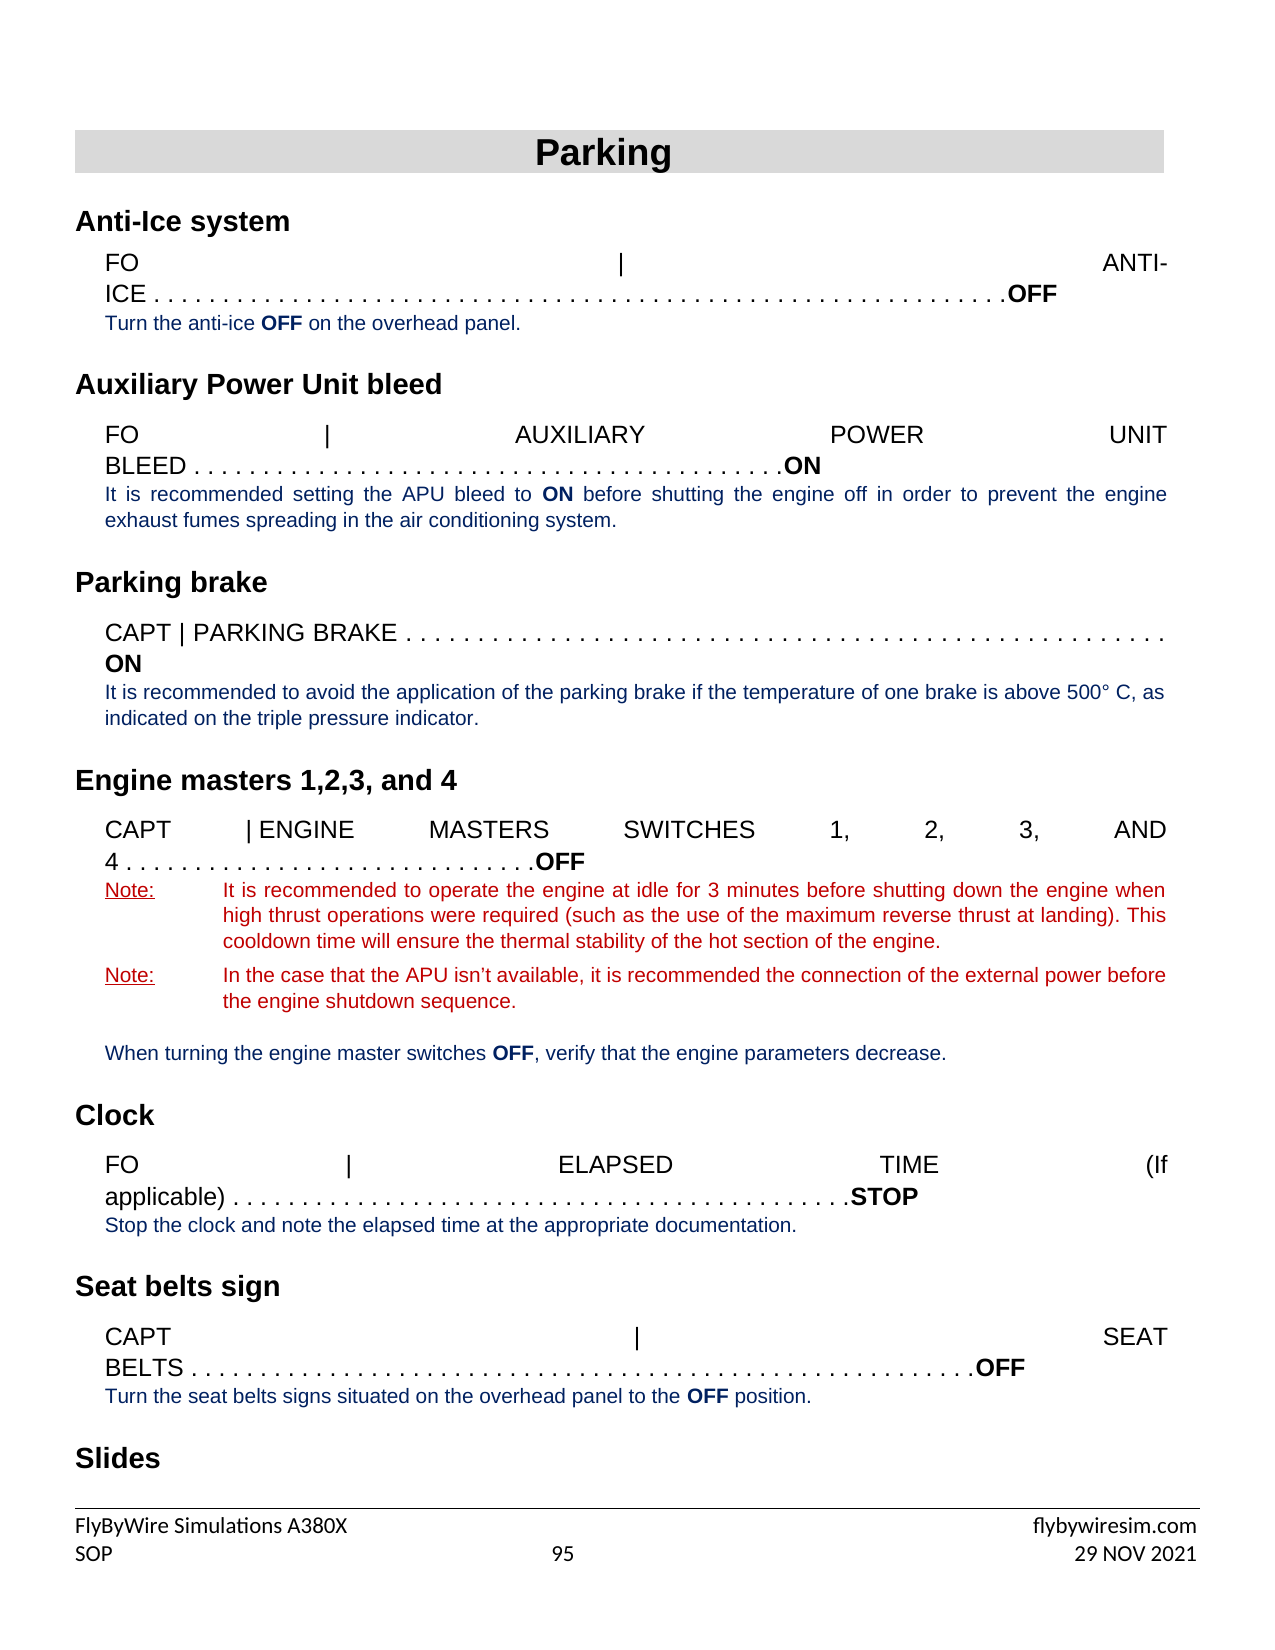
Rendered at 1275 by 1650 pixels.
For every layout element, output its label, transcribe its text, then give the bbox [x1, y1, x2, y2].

text Note: In the case that the APU isn’t available, it is recommended the connection of the external power before the engine shutdown sequence. [104, 963, 1168, 1013]
text It is recommended to avoid the application of the parking brake if the temperature of one brake is above 500° C, as indicated on the triple pressure indicator. [104, 680, 1168, 730]
text CAPT | SEAT BELTS . . . . . . . . . . . . . . . . . . . . . . . . . . . . . . . . . . . . . . . . . . . . . . . . . . . . . . . . .OFF [104, 1322, 1168, 1382]
table_header Parking [75, 130, 1164, 173]
text FO | ANTI-ICE . . . . . . . . . . . . . . . . . . . . . . . . . . . . . . . . . . . . . . . . . . . . . . . . . . . . . . . . . . . . . .OFF [104, 248, 1168, 308]
text FO | AUXILIARY POWER UNIT BLEED . . . . . . . . . . . . . . . . . . . . . . . . . . . . . . . . . . . . . . . . . . .ON [104, 420, 1168, 480]
text It is recommended setting the APU bleed to ON before shutting the engine off in order to prevent the engine exhaust fumes spreading in the air conditioning system. [104, 482, 1168, 532]
text Seat belts sign [75, 1269, 1168, 1303]
text Slides [75, 1441, 1168, 1475]
text FO | ELAPSED TIME (If applicable) . . . . . . . . . . . . . . . . . . . . . . . . . . . . . . . . . . . . . . . . . . . . .STOP [104, 1151, 1168, 1210]
text Anti-Ice system [75, 204, 1168, 237]
text Turn the anti-ice OFF on the overhead panel. [104, 311, 1168, 334]
text Turn the seat belts signs situated on the overhead panel to the OFF position. [104, 1384, 1168, 1408]
text When turning the engine master switches OFF, verify that the engine parameters decrease. [104, 1041, 1168, 1065]
text Engine masters 1,2,3, and 4 [75, 763, 1168, 796]
text Stop the clock and note the elapsed time at the appropriate documentation. [104, 1213, 1168, 1237]
text Auxiliary Power Unit bleed [75, 367, 1168, 401]
text Clock [75, 1098, 1168, 1131]
text CAPT | PARKING BRAKE . . . . . . . . . . . . . . . . . . . . . . . . . . . . . . . . . . . . . . . . . . . . . . . . . . . . . ON [104, 618, 1168, 678]
text Note: It is recommended to operate the engine at idle for 3 minutes before shutting down the engine when high thrust operations were required (such as the use of the maximum reverse thrust at landing). This cooldown time will ensure the thermal stability of the hot section of the engine. [104, 877, 1168, 953]
text Parking brake [75, 565, 1168, 598]
text CAPT | ENGINE MASTERS SWITCHES 1, 2, 3, AND 4 . . . . . . . . . . . . . . . . . . . . . . . . . . . . . .OFF [104, 815, 1168, 875]
